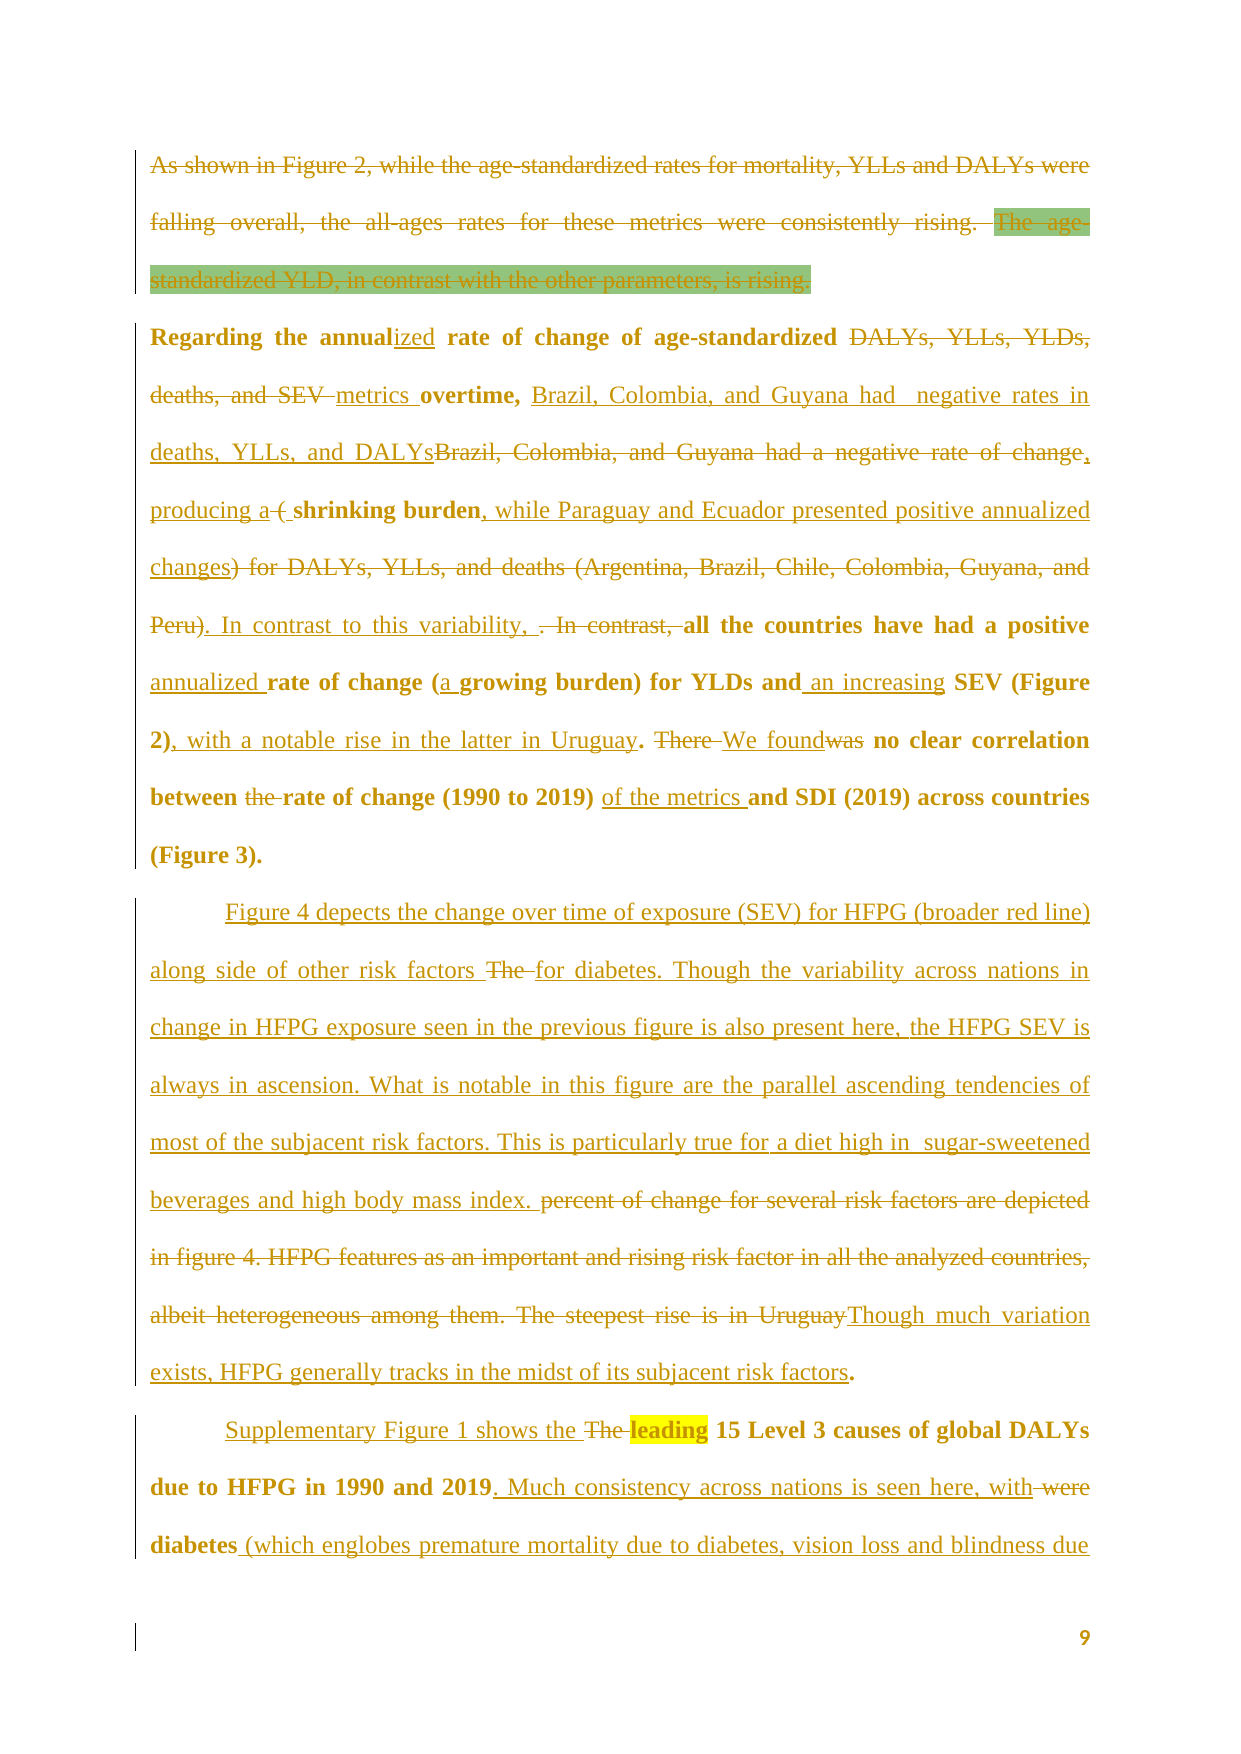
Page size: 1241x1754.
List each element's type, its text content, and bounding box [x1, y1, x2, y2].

text . [150, 1096, 1090, 1258]
text . [150, 897, 1090, 1037]
text . [150, 1038, 1090, 1095]
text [150, 1415, 1090, 1559]
text . [150, 1259, 1090, 1386]
text Regarding the annual rate of change of age-standardized overtime, shrinking burdenall the countries have had a positive rate of change (growing burden) for YLDs and SEV (Figure 2). no clear correlation between rate of change (1990 to 2019) and SDI (2019) across countries (Figure 3). [150, 322, 1090, 869]
